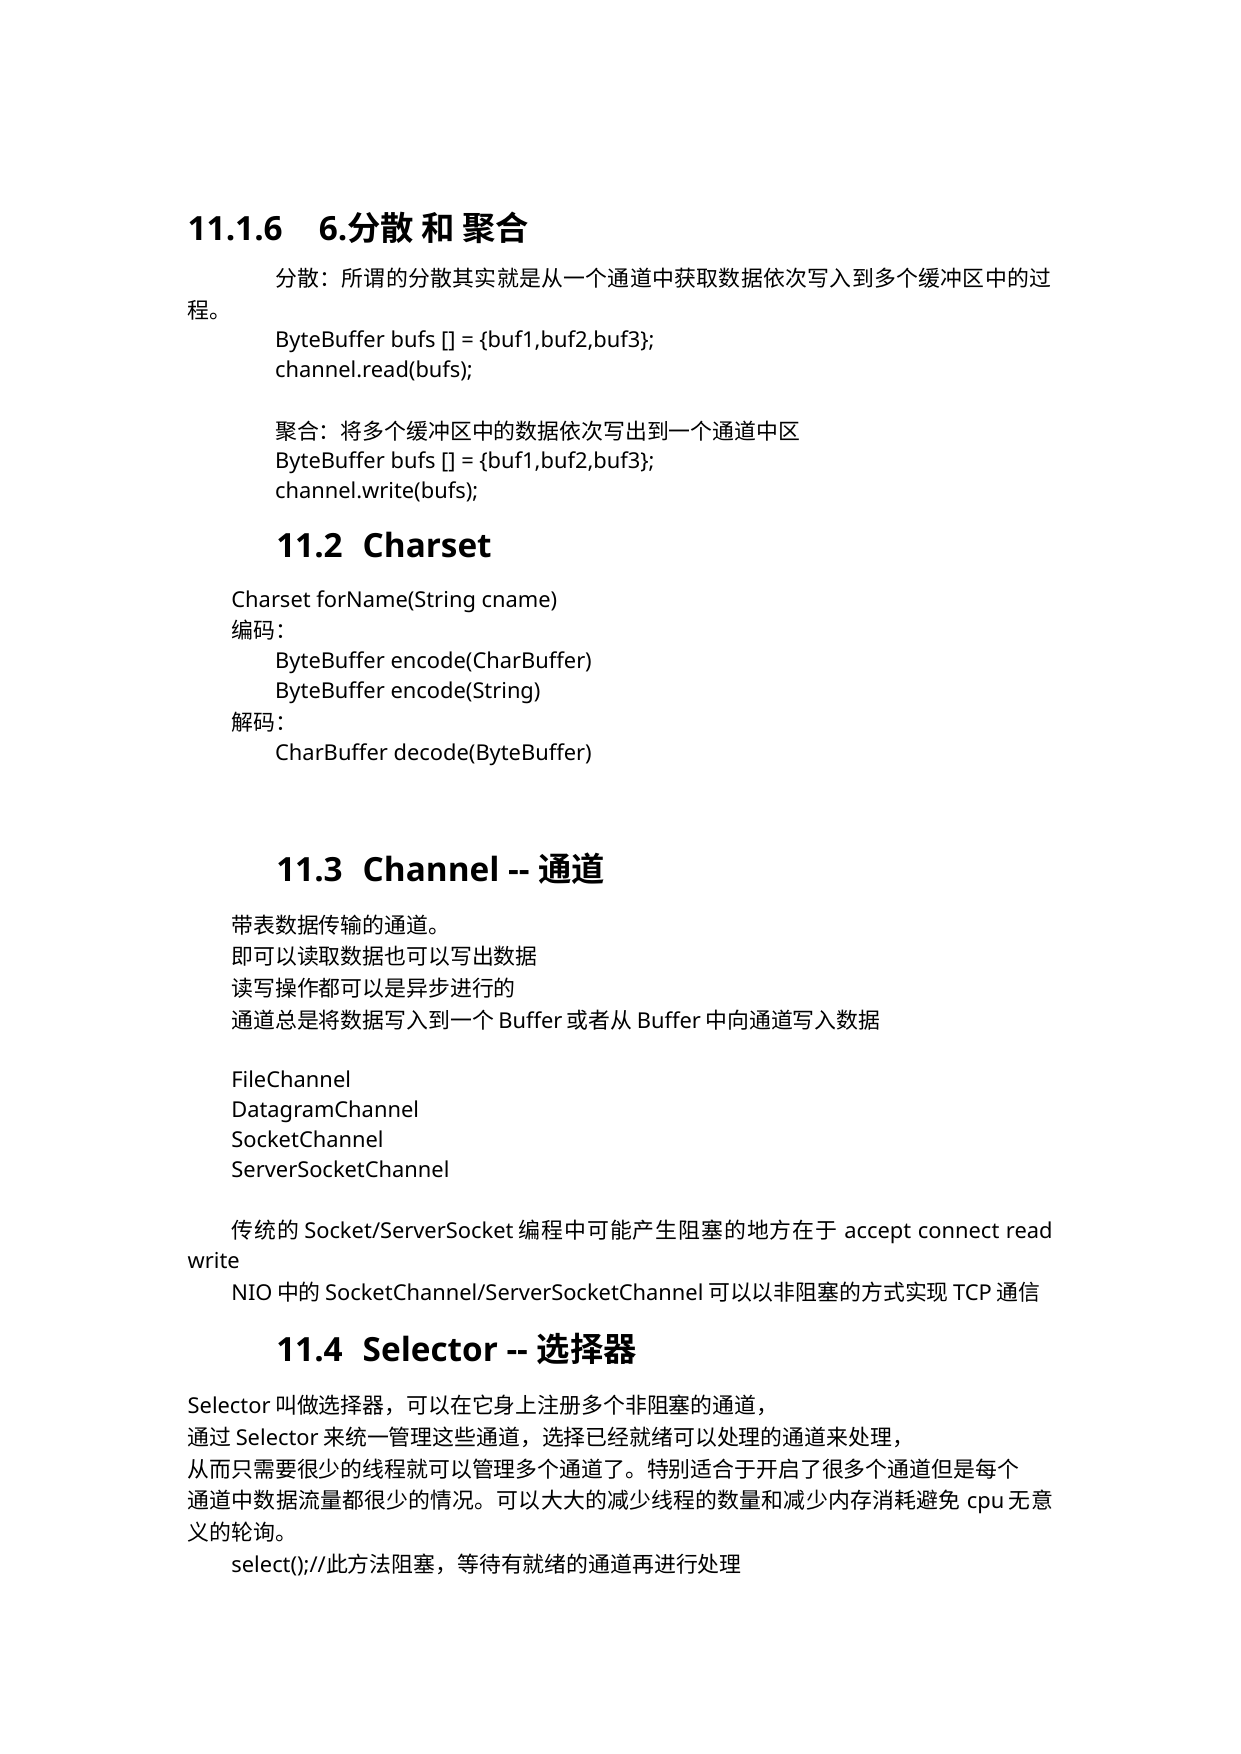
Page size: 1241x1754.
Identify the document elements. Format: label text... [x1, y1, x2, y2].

text 带表数据传输的通道。 [187, 908, 1053, 939]
text 从而只需要很少的线程就可以管理多个通道了。特别适合于开启了很多个通道但是每个 [187, 1452, 1053, 1483]
text channel.read(bufs); [187, 354, 1053, 384]
text 通过Selector来统一管理这些通道，选择已经就绪可以处理的通道来处理， [187, 1420, 1053, 1452]
text channel.write(bufs); [187, 475, 1053, 505]
subtitle Selector -- 选择器 [276, 1323, 1053, 1372]
text DatagramChannel [187, 1094, 1053, 1124]
text 传统的Socket/ServerSocket编程中可能产生阻塞的地方在于 accept connect read write [187, 1213, 1053, 1275]
subtitle Channel -- 通道 [276, 842, 1053, 891]
text FileChannel [187, 1064, 1053, 1094]
text 通道中数据流量都很少的情况。可以大大的减少线程的数量和减少内存消耗避免cpu无意义的轮询。 [187, 1483, 1053, 1547]
text 即可以读取数据也可以写出数据 [187, 939, 1053, 971]
text CharBuffer decode(ByteBuffer) [187, 736, 1053, 766]
text 编码： [187, 613, 1053, 645]
subtitle Charset [276, 522, 1053, 567]
text ByteBuffer encode(CharBuffer) [187, 645, 1053, 675]
text ServerSocketChannel [187, 1153, 1053, 1183]
text 读写操作都可以是异步进行的 [187, 971, 1053, 1003]
text ByteBuffer encode(String) [187, 675, 1053, 705]
text 聚合：将多个缓冲区中的数据依次写出到一个通道中区 [187, 414, 1053, 445]
text ByteBuffer bufs [] = {buf1,buf2,buf3}; [187, 445, 1053, 475]
text 解码： [187, 705, 1053, 736]
text 通道总是将数据写入到一个Buffer或者从Buffer中向通道写入数据 [187, 1003, 1053, 1034]
subtitle 6.分散 和 聚合 [187, 202, 1053, 251]
text 分散：所谓的分散其实就是从一个通道中获取数据依次写入到多个缓冲区中的过程。 [187, 261, 1053, 324]
text SocketChannel [187, 1124, 1053, 1153]
text Charset forName(String cname) [187, 584, 1053, 613]
text select();//此方法阻塞，等待有就绪的通道再进行处理 [187, 1547, 1053, 1579]
text Selector叫做选择器，可以在它身上注册多个非阻塞的通道， [187, 1388, 1053, 1420]
text ByteBuffer bufs [] = {buf1,buf2,buf3}; [187, 324, 1053, 354]
text NIO中的SocketChannel/ServerSocketChannel可以以非阻塞的方式实现TCP通信 [187, 1275, 1053, 1306]
